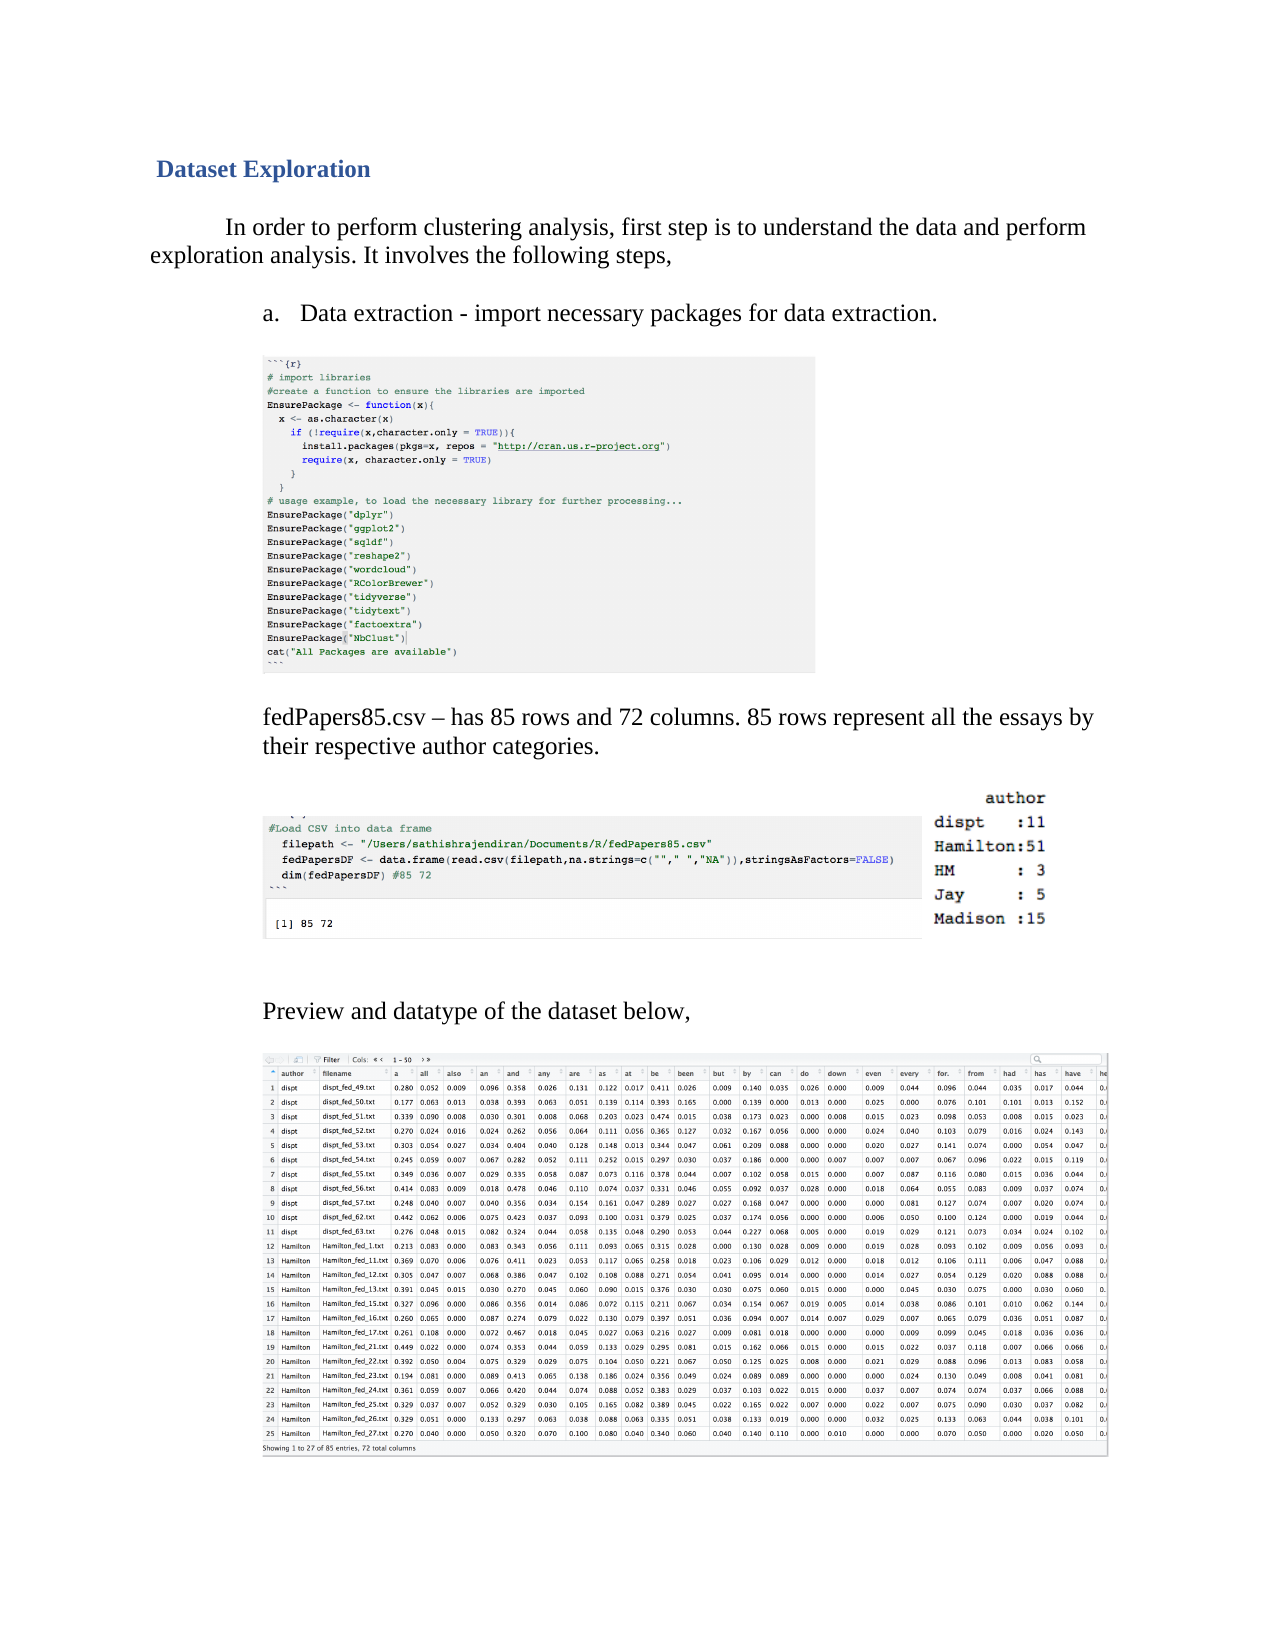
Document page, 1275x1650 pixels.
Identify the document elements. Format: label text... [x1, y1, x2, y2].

list fedPapers85.csv – has 85 rows and 72 columns. 85 rows represent all the essays by their respective author categories. [262, 702, 1125, 760]
picture [262, 816, 922, 939]
picture [262, 355, 816, 674]
list Data extraction - import necessary packages for data extraction. [262, 298, 1125, 327]
list Preview and datatype of the dataset below, [262, 996, 1125, 1025]
picture [928, 788, 1055, 939]
subtitle Dataset Exploration [150, 154, 1125, 183]
text In order to perform clustering analysis, first step is to understand the data and perform exploration analysis. It involves the following steps, [150, 212, 1125, 269]
picture [262, 1053, 1109, 1457]
